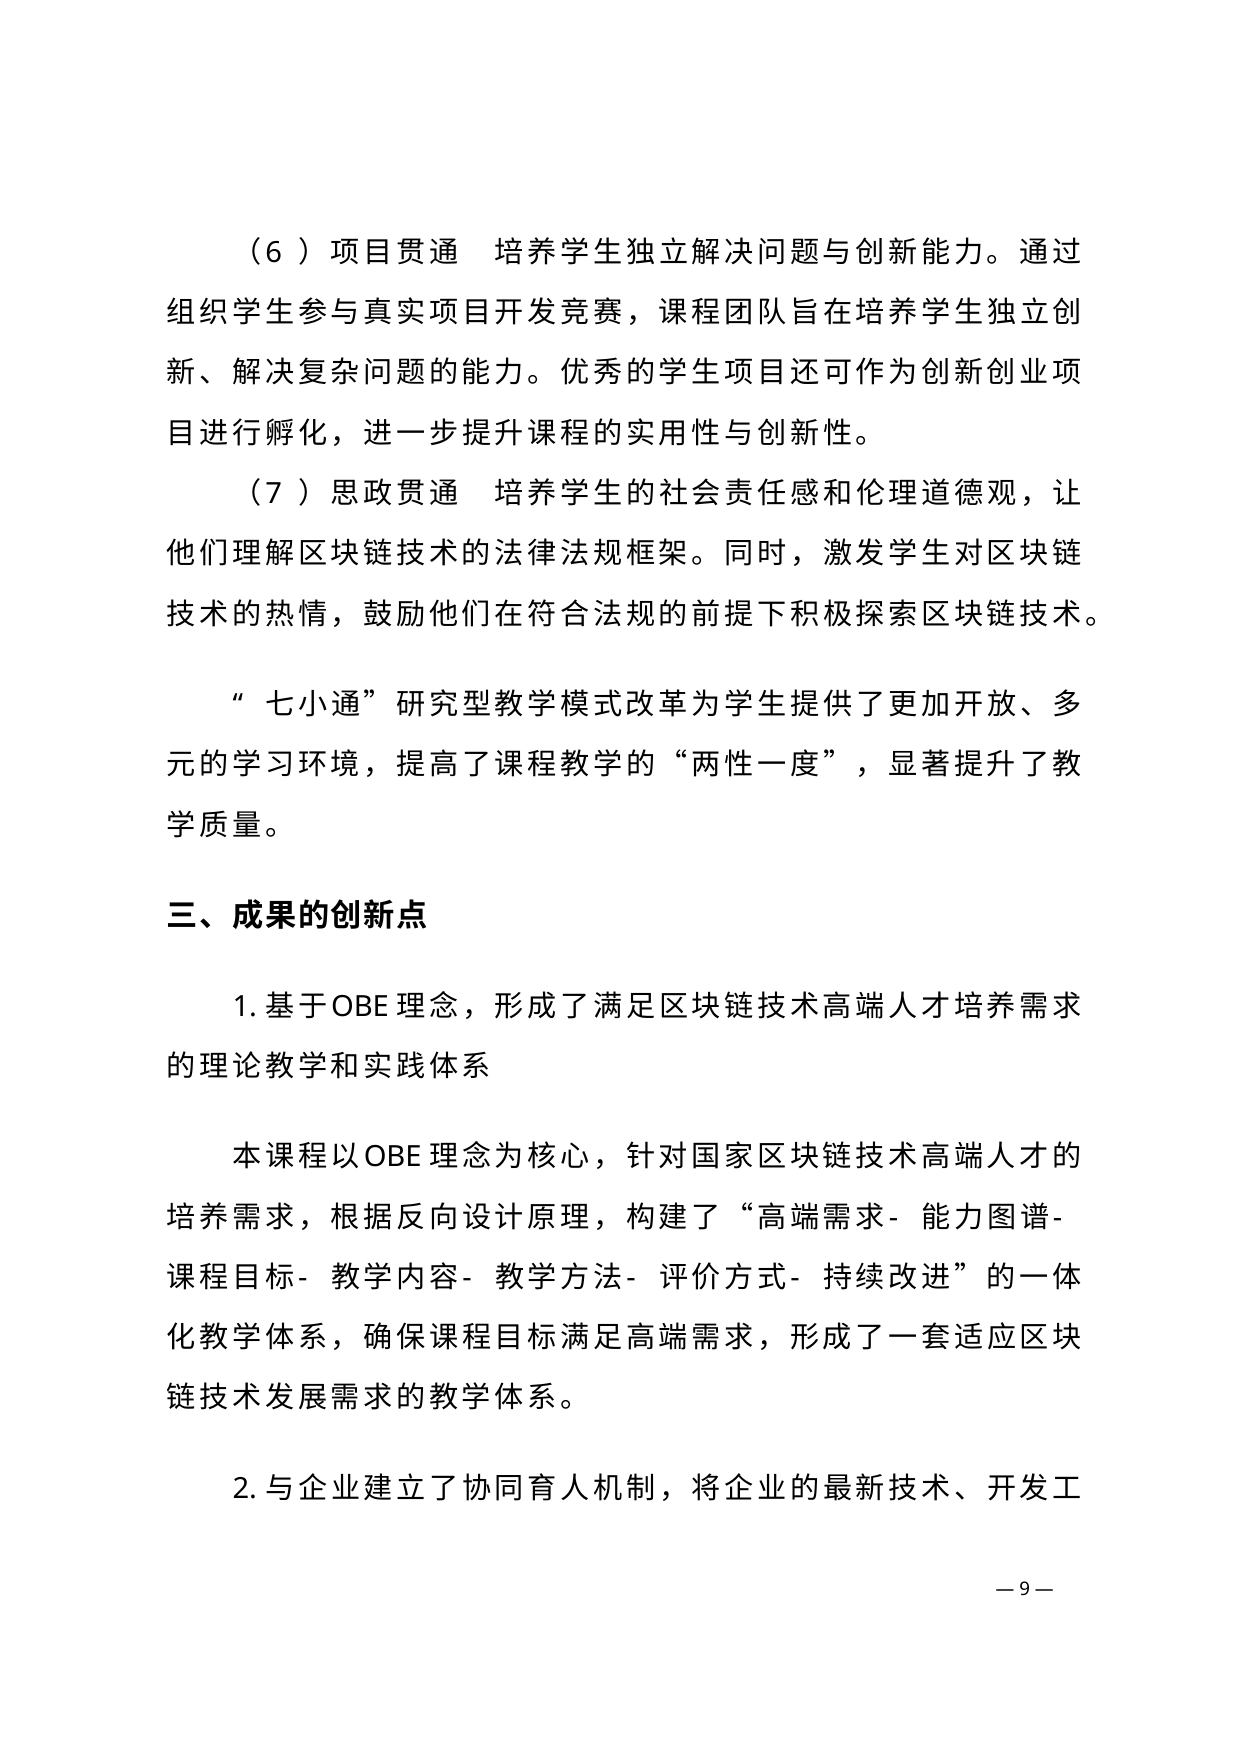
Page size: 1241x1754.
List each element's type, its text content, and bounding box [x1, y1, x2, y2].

text （6）项目贯通 培养学生独立解决问题与创新能力。通过组织学生参与真实项目开发竞赛，课程团队旨在培养学生独立创新、解决复杂问题的能力。优秀的学生项目还可作为创新创业项目进行孵化，进一步提升课程的实用性与创新性。 [167, 219, 1085, 461]
text （7）思政贯通 培养学生的社会责任感和伦理道德观，让他们理解区块链技术的法律法规框架。同时，激发学生对区块链技术的热情，鼓励他们在符合法规的前提下积极探索区块链技术。 [167, 461, 1085, 642]
text “七小通”研究型教学模式改革为学生提供了更加开放、多元的学习环境，提高了课程教学的“两性一度”，显著提升了教学质量​。 [167, 672, 1085, 853]
text 本课程以OBE理念为核心，针对国家区块链技术高端人才的培养需求，根据反向设计原理，构建了“高端需求-能力图谱-课程目标-教学内容-教学方法-评价方式-持续改进”的一体化教学体系，确保课程目标满足高端需求，形成了一套适应区块链技术发展需求的教学体系​。 [167, 1124, 1085, 1425]
text 1.基于OBE理念，形成了满足区块链技术高端人才培养需求的理论教学和实践体系 [167, 973, 1085, 1094]
text 三、成果的创新点 [167, 883, 1085, 943]
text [167, 1456, 1085, 1516]
